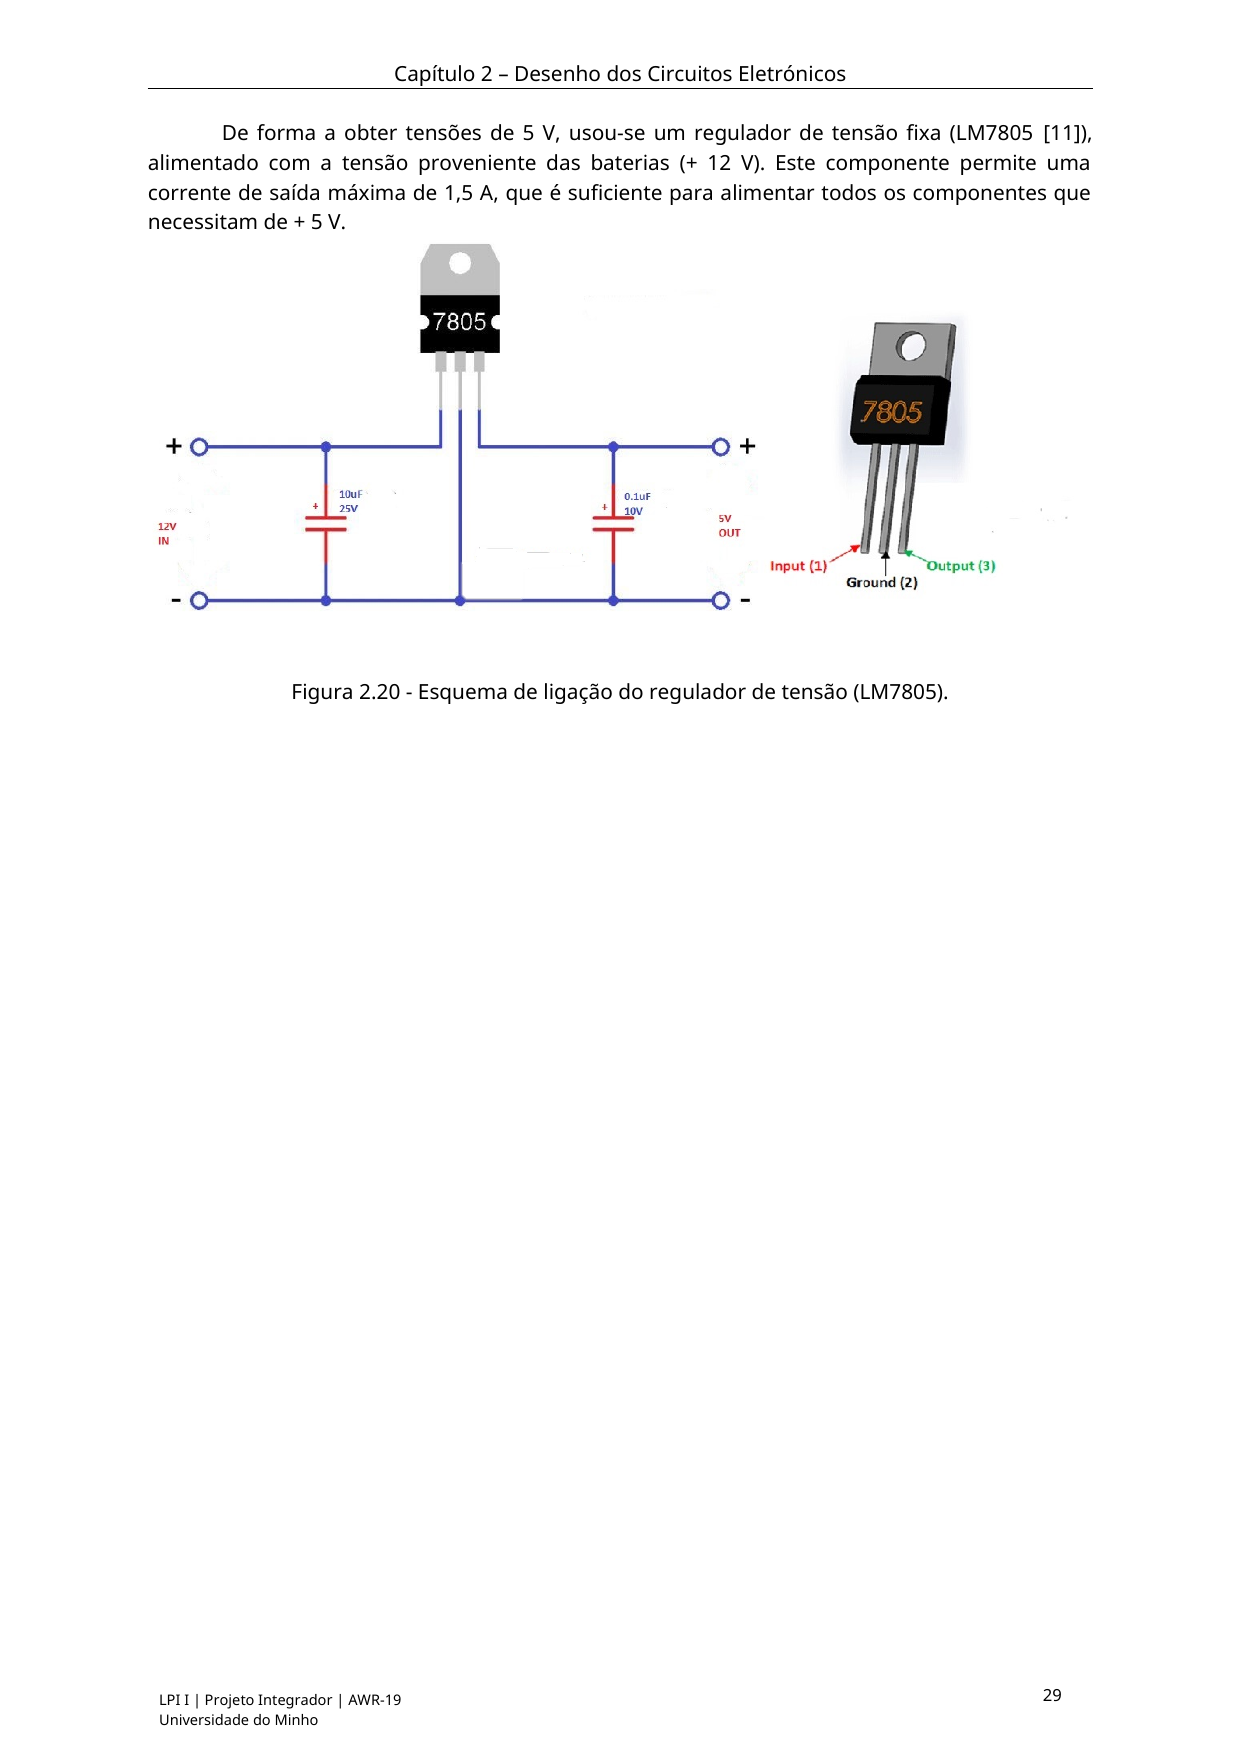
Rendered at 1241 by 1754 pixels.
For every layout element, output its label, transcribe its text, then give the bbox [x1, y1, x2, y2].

picture [152, 237, 1088, 665]
text De forma a obter tensões de 5 V, usou-se um regulador de tensão fixa (LM7805 ), alimentado com a tensão proveniente das baterias (+ 12 V). Este componente permite uma corrente de saída máxima de 1,5 A, que é suficiente para alimentar todos os componentes que necessitam de + 5 V. [148, 118, 1092, 236]
